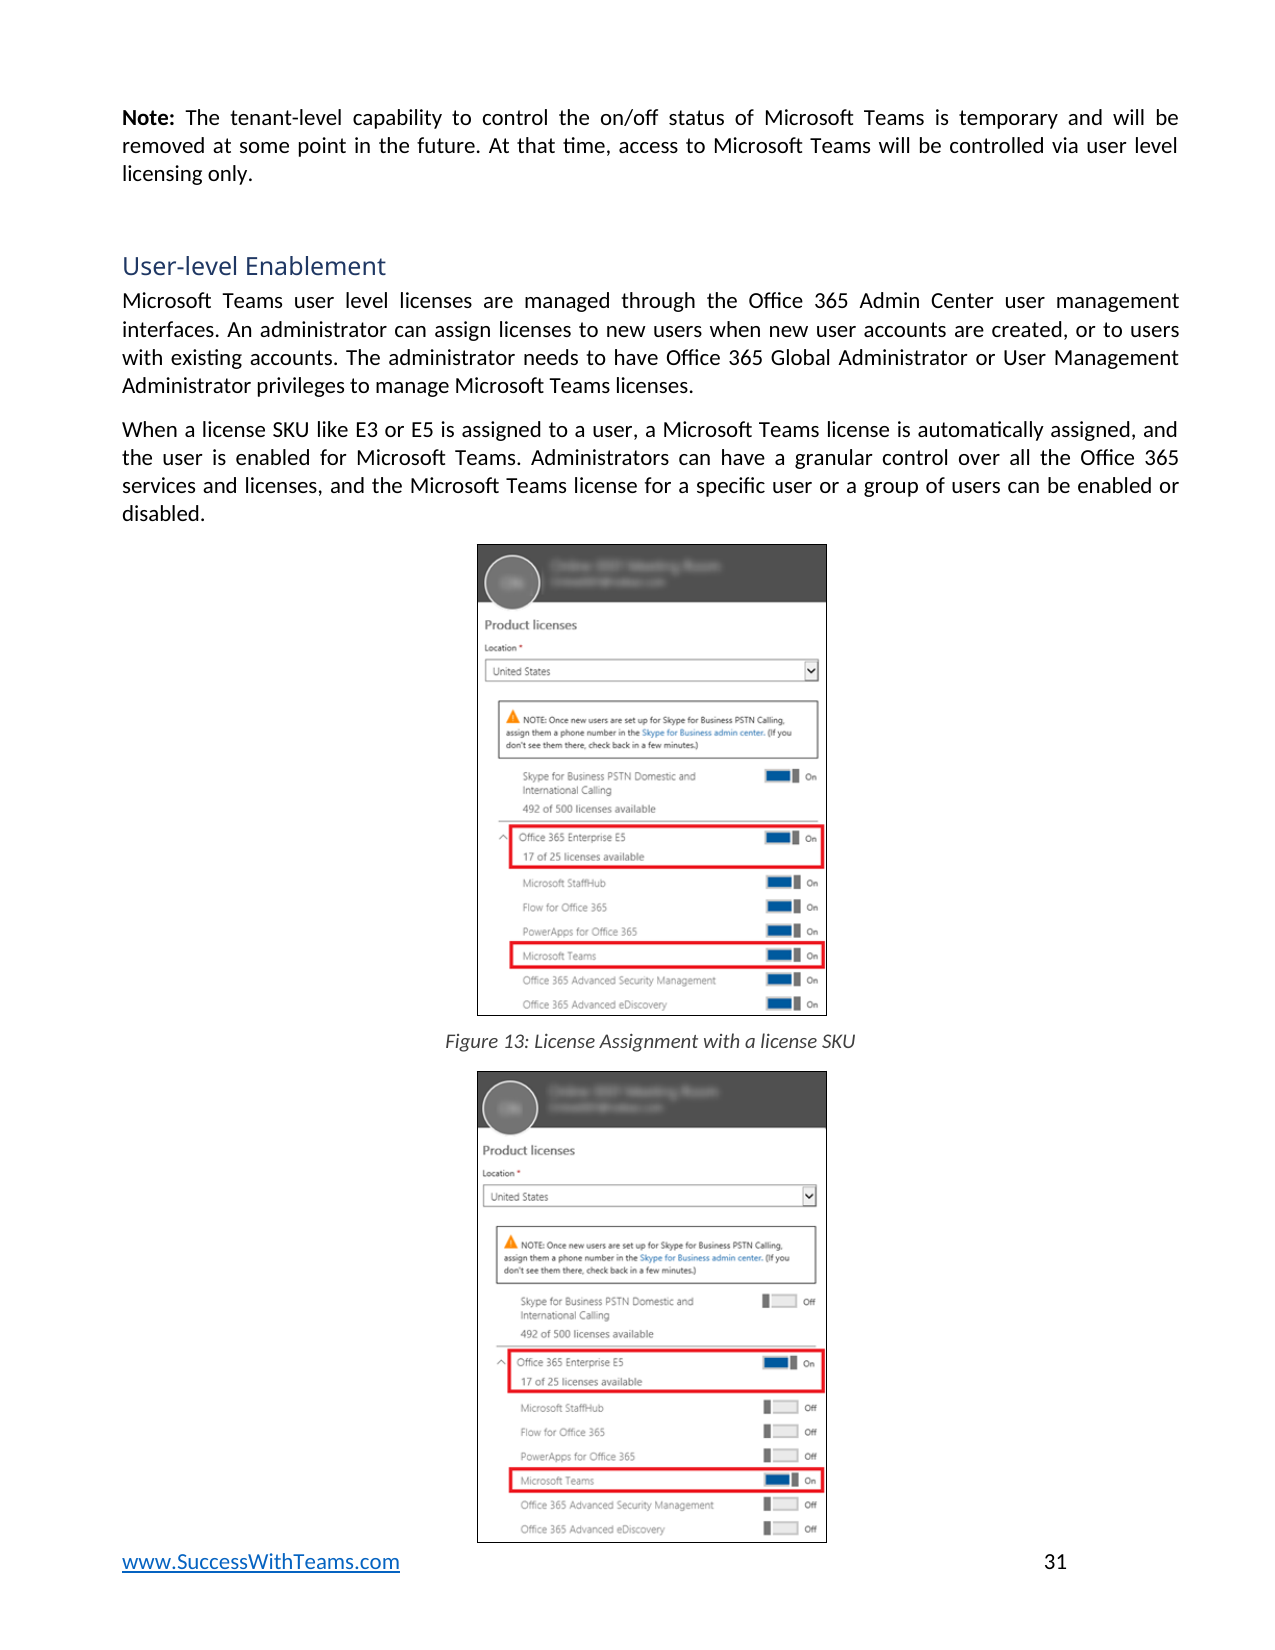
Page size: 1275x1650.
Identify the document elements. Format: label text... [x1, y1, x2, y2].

text Figure 13: License Assignment with a license SKU [122, 1028, 1181, 1054]
text Note: The tenant-level capability to control the on/off status of Microsoft Teams is temporary and will be removed at some point in the future. At that time, access to Microsoft Teams will be controlled via user level licensing only. [122, 103, 1181, 187]
text Microsoft Teams user level licenses are managed through the Office 365 Admin Center user management interfaces. An administrator can assign licenses to new users when new user accounts are created, or to users with existing accounts. The administrator needs to have Office 365 Global Administrator or User Management Administrator privileges to manage Microsoft Teams licenses. [122, 287, 1181, 399]
subtitle User-level Enablement [122, 248, 1181, 282]
picture [478, 1072, 826, 1542]
text When a license SKU like E3 or E5 is assigned to a user, a Microsoft Teams license is automatically assigned, and the user is enabled for Microsoft Teams. Administrators can have a granular control over all the Office 365 services and licenses, and the Microsoft Teams license for a specific user or a group of users can be enabled or disabled. [122, 415, 1181, 527]
picture [478, 545, 826, 1015]
